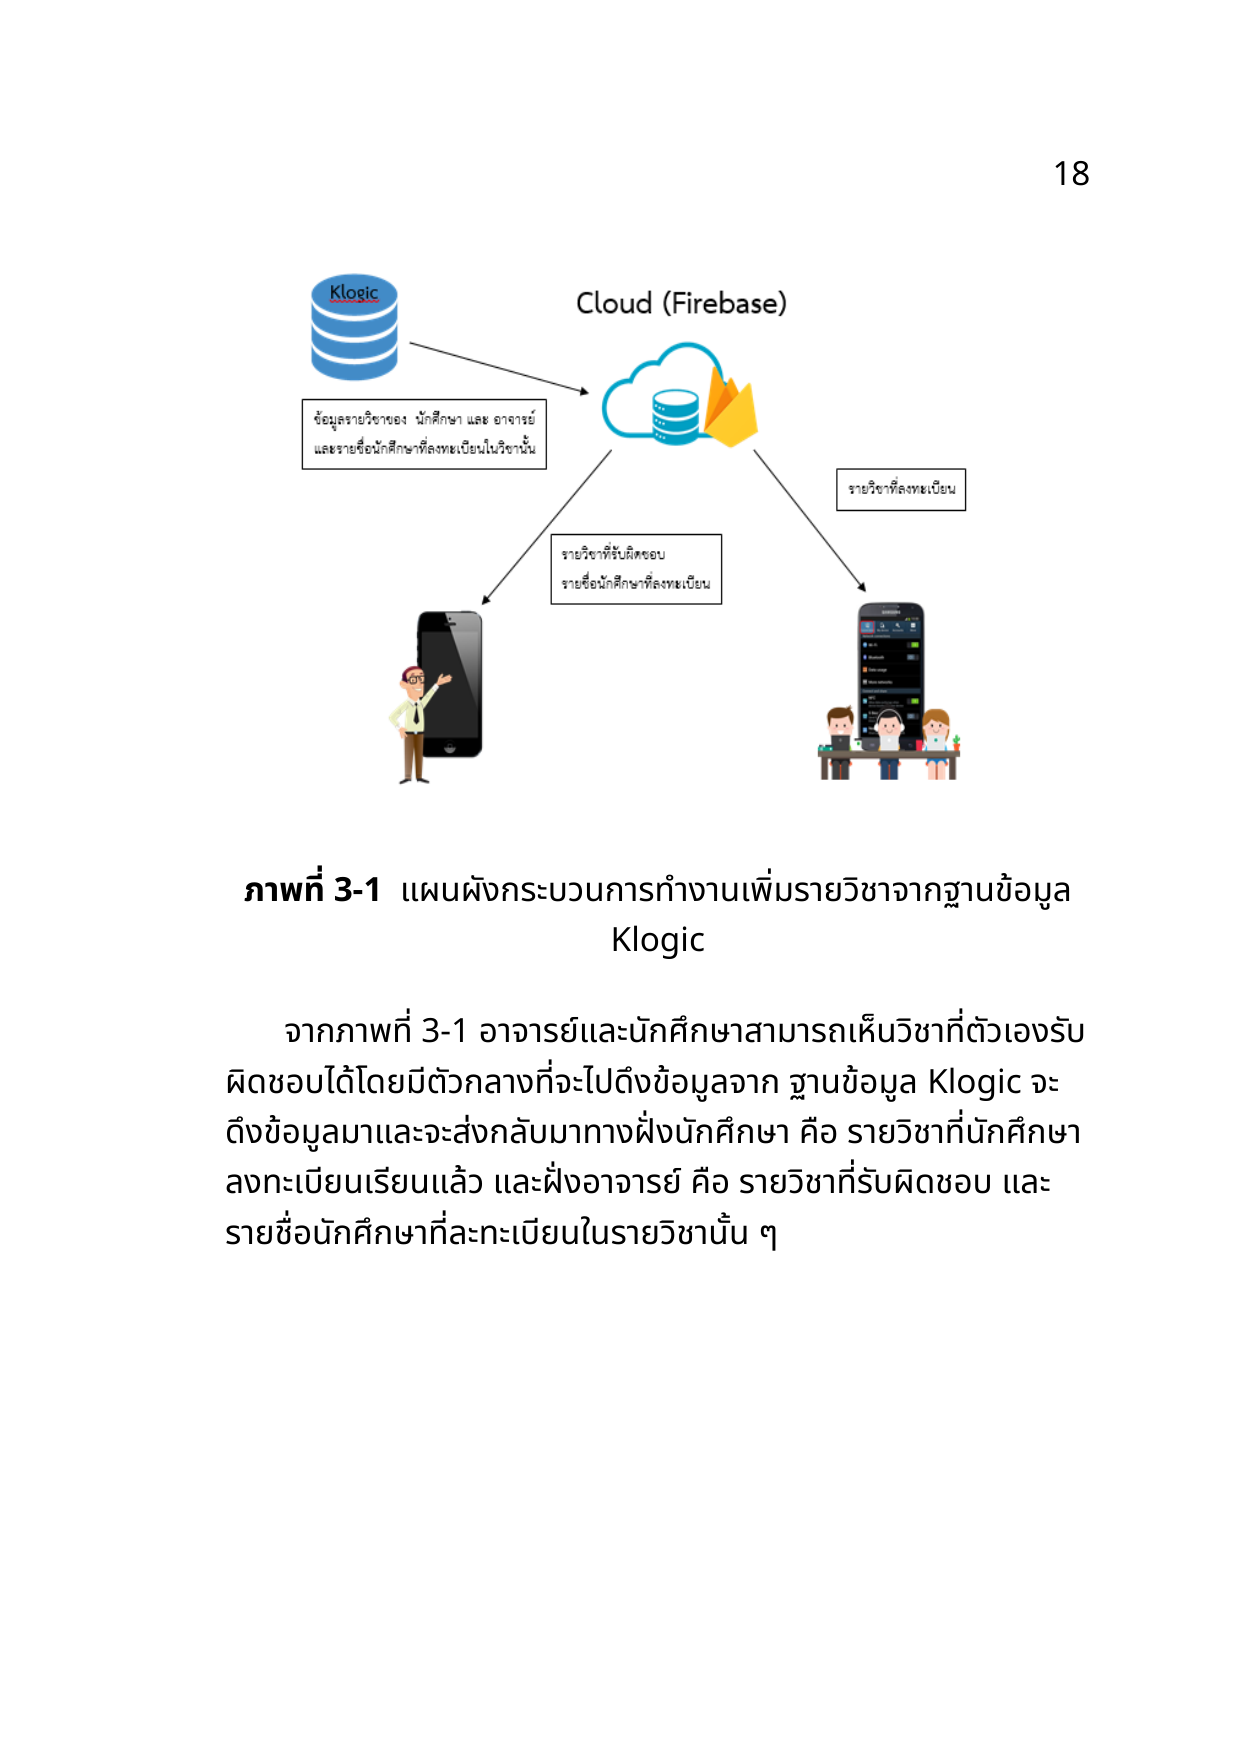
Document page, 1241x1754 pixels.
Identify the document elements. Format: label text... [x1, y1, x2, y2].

text จากภาพที่ 3-1 อาจารย์และนักศึกษาสามารถเห็นวิชาที่ตัวเองรับผิดชอบได้โดยมีตัวกลางที่จะไปดึงข้อมูลจาก ฐานข้อมูล Klogic จะดึงข้อมูลมาและจะส่งกลับมาทางฝั่งนักศึกษา คือ รายวิชาที่นักศึกษาลงทะเบียนเรียนแล้ว และฝั่งอาจารย์ คือ รายวิชาที่รับผิดชอบ และรายชื่อนักศึกษาที่ละทะเบียนในรายวิชานั้น ๆ [225, 1007, 1090, 1259]
text ภาพที่ 3-1 แผนผังกระบวนการทำงานเพิ่มรายวิชาจากฐานข้อมูล Klogic [225, 865, 1090, 961]
picture [270, 225, 1046, 820]
